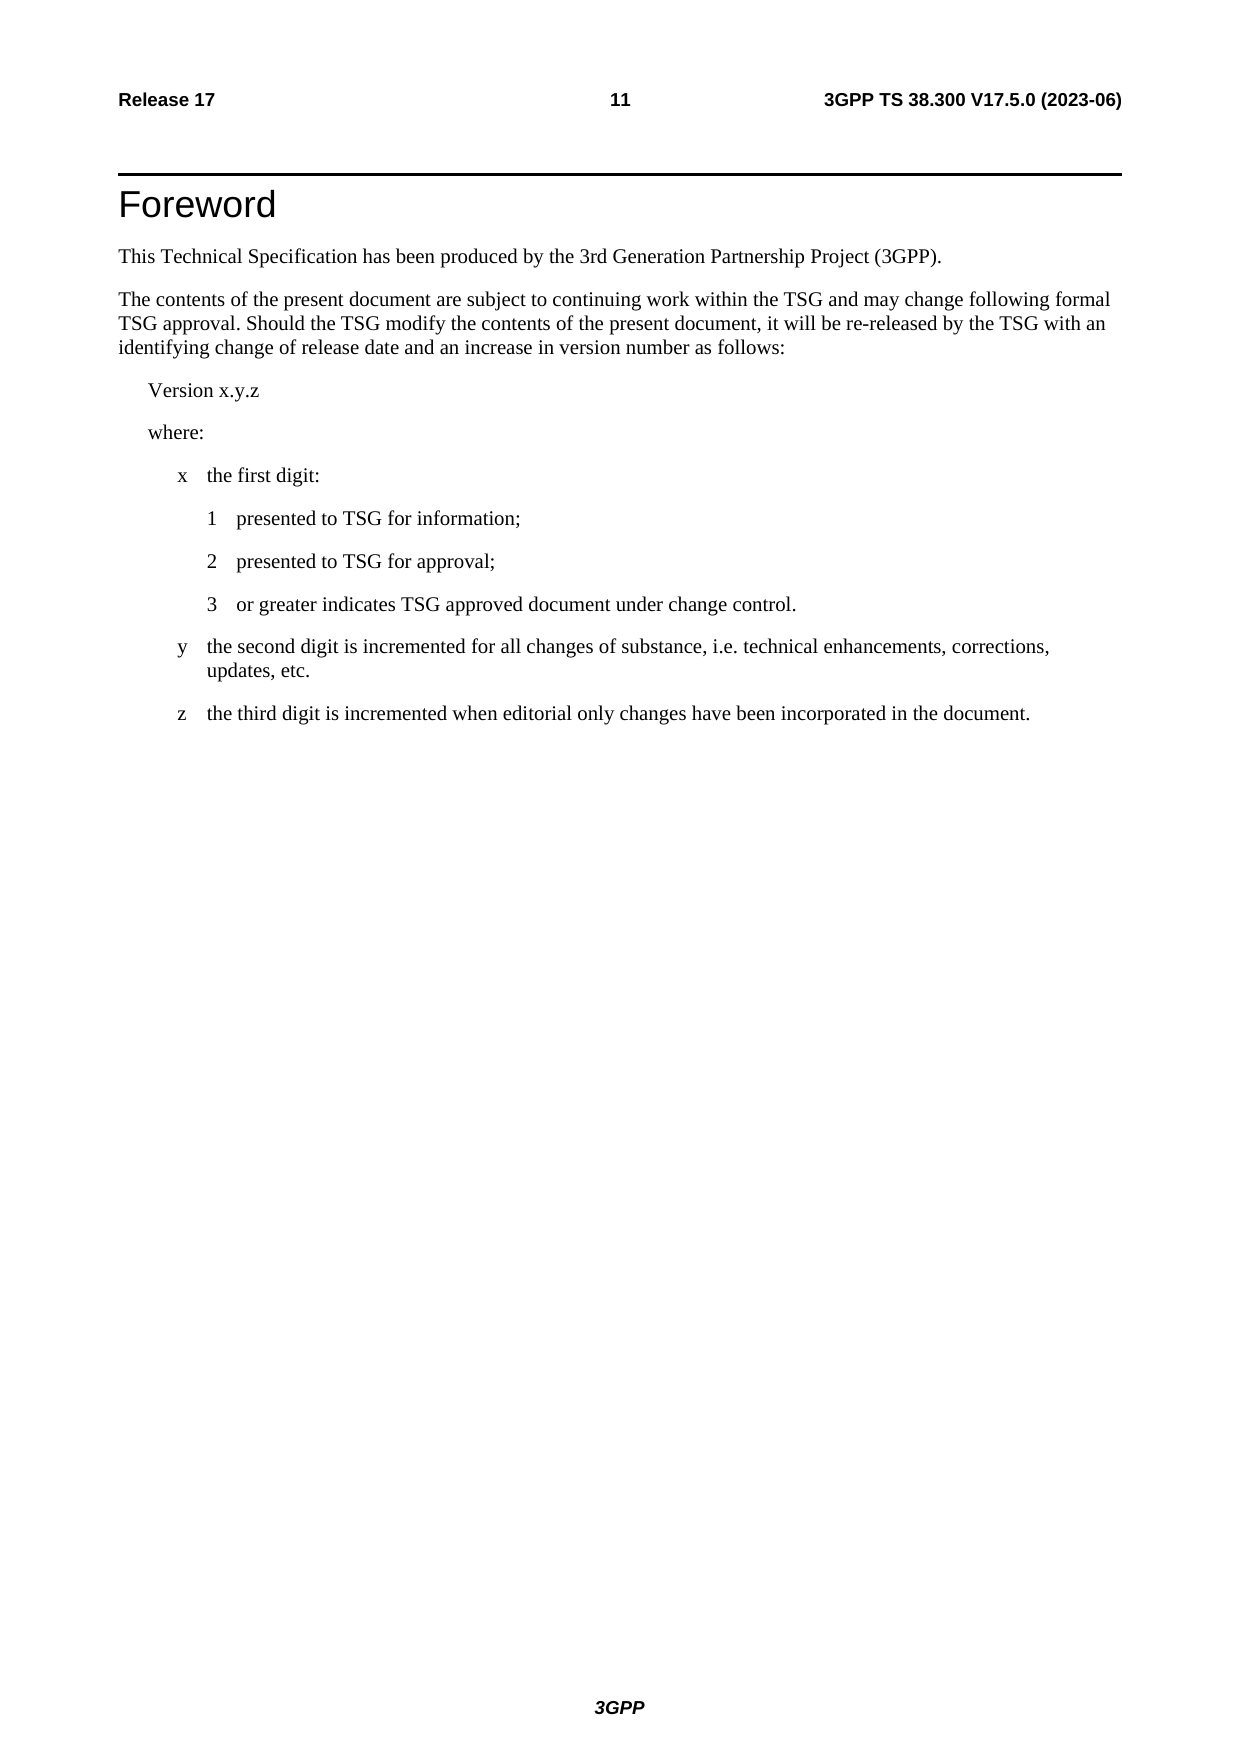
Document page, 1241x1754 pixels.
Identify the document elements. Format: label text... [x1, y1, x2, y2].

text The contents of the present document are subject to continuing work within the TSG and may change following formal TSG approval. Should the TSG modify the contents of the present document, it will be re-released by the TSG with an identifying change of release date and an increase in version number as follows: [118, 287, 1122, 359]
text x the first digit: [177, 463, 1122, 487]
text This Technical Specification has been produced by the 3rd Generation Partnership Project (3GPP). [118, 244, 1122, 268]
text Version x.y.z [148, 377, 1122, 402]
text z the third digit is incremented when editorial only changes have been incorporated in the document. [177, 701, 1122, 725]
text y the second digit is incremented for all changes of substance, i.e. technical enhancements, corrections, updates, etc. [177, 634, 1122, 682]
text where: [148, 420, 1122, 444]
subtitle Foreword [118, 176, 1122, 225]
text 2 presented to TSG for approval; [207, 549, 1122, 573]
text 1 presented to TSG for information; [207, 506, 1122, 530]
text 3 or greater indicates TSG approved document under change control. [207, 592, 1122, 616]
